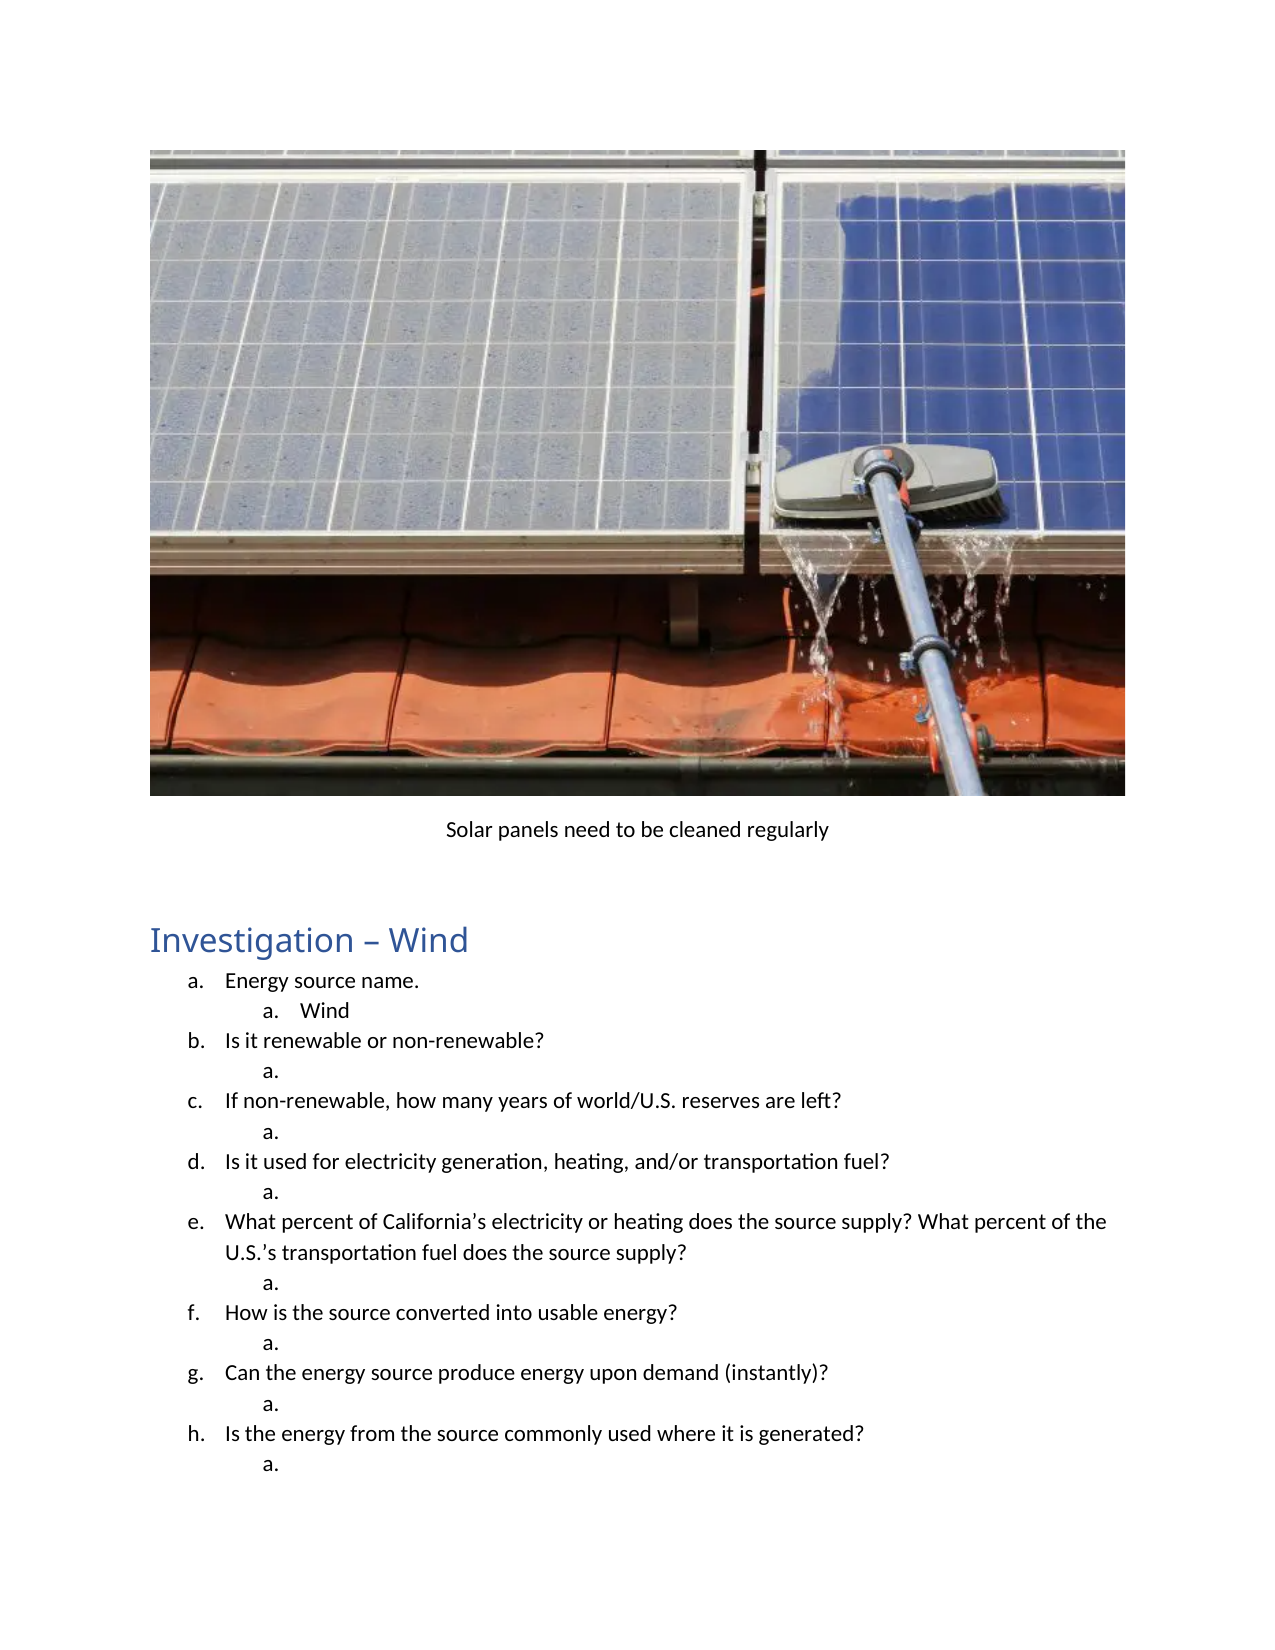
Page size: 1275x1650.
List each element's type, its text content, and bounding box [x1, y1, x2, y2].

text Solar panels need to be cleaned regularly [150, 815, 1125, 843]
list If non-renewable, how many years of world/U.S. reserves are left? [187, 1087, 1125, 1115]
list Is it used for electricity generation, heating, and/or transportation fuel? [187, 1147, 1125, 1175]
list How is the source converted into usable energy? [187, 1298, 1125, 1326]
picture [150, 150, 1125, 796]
subtitle Investigation – Wind [150, 917, 1125, 962]
list Is it renewable or non-renewable? [187, 1026, 1125, 1054]
list Wind [262, 996, 1125, 1024]
list Is the energy from the source commonly used where it is generated? [187, 1419, 1125, 1447]
list What percent of California’s electricity or heating does the source supply? What percent of the U.S.’s transportation fuel does the source supply? [187, 1207, 1125, 1266]
list Energy source name. [187, 966, 1125, 994]
list Can the energy source produce energy upon demand (instantly)? [187, 1358, 1125, 1387]
